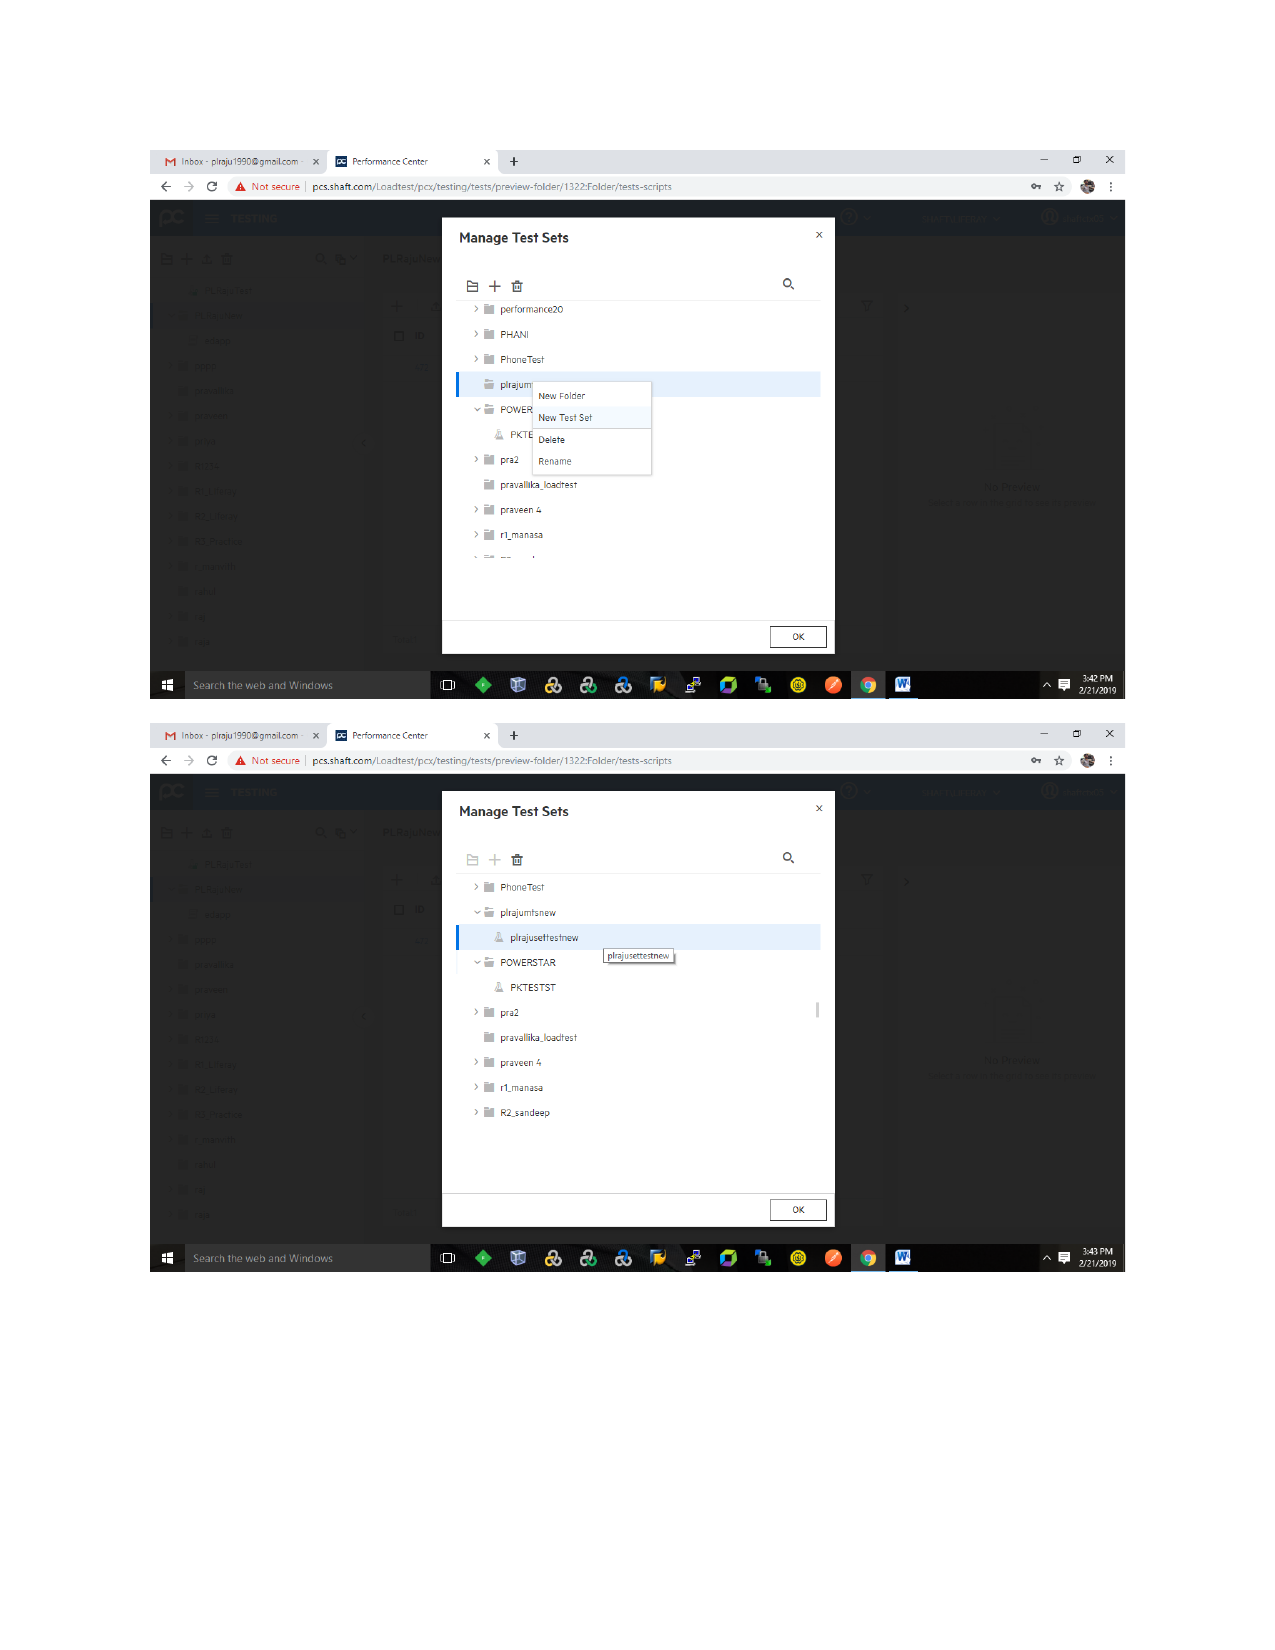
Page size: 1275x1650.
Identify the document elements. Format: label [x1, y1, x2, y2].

picture [150, 150, 1125, 699]
picture [150, 723, 1125, 1272]
